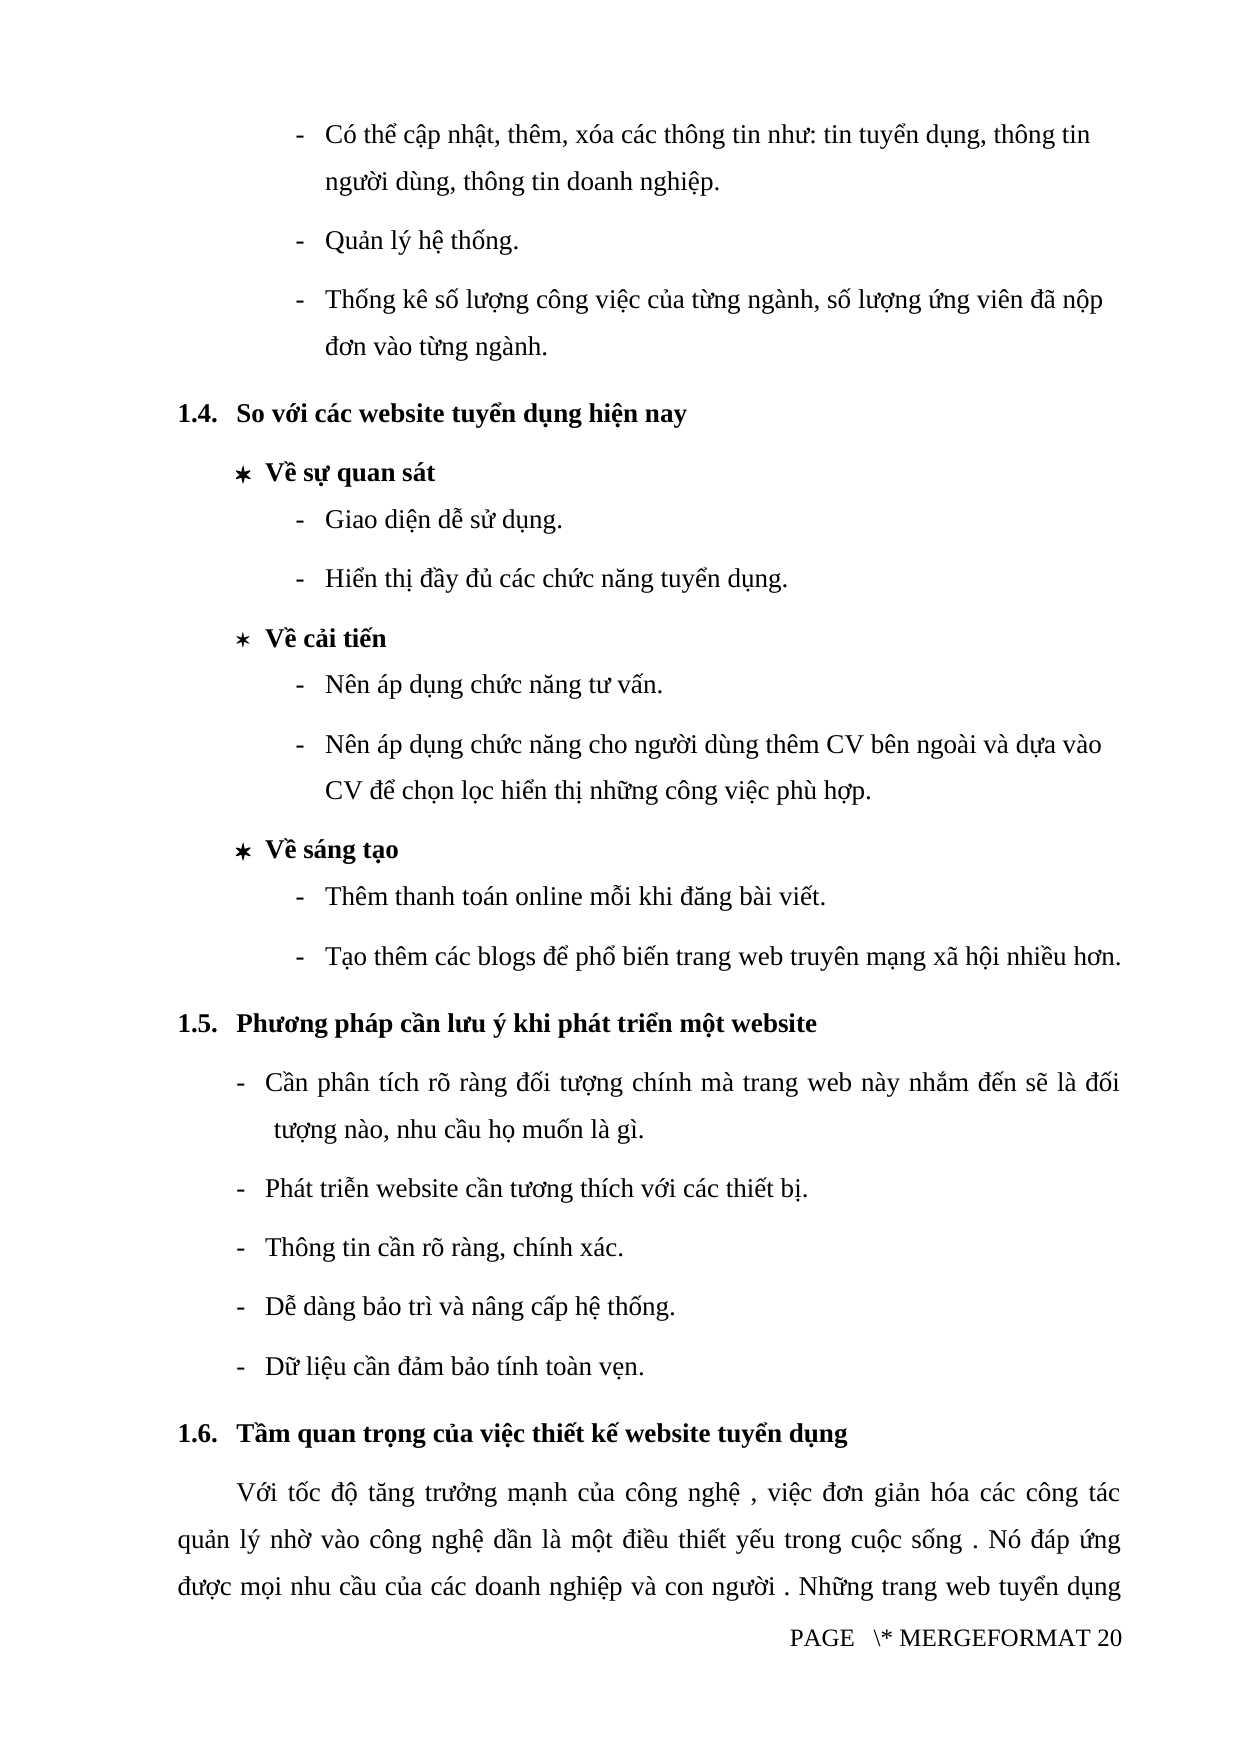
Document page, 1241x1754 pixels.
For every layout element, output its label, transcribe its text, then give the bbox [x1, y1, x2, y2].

text Có thể cập nhật, thêm, xóa các thông tin như: tin tuyển dụng, thông tin người dùng, thông tin doanh nghiệp. [295, 118, 1122, 196]
list Thông tin cần rõ ràng, chính xác. [236, 1231, 1122, 1262]
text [177, 1476, 1122, 1601]
text Nên áp dụng chức năng tư vấn. [295, 668, 1122, 700]
list Phát triễn website cần tương thích với các thiết bị. [236, 1172, 1122, 1203]
text Thống kê số lượng công việc của từng ngành, số lượng ứng viên đã nộp đơn vào từng ngành. [295, 283, 1122, 361]
subtitle Tầm quan trọng của việc thiết kế website tuyển dụng [177, 1417, 1122, 1448]
text Thêm thanh toán online mỗi khi đăng bài viết. [295, 880, 1122, 912]
text Quản lý hệ thống. [295, 224, 1122, 255]
list Về cải tiến [236, 622, 1122, 653]
list Cần phân tích rõ ràng đối tượng chính mà trang web này nhắm đến sẽ là đối tượng nào, nhu cầu họ muốn là gì. [236, 1066, 1122, 1144]
list Dữ liệu cần đảm bảo tính toàn vẹn. [236, 1349, 1122, 1381]
subtitle Phương pháp cần lưu ý khi phát triển một website [177, 1007, 1122, 1038]
subtitle So với các website tuyển dụng hiện nay [177, 397, 1122, 428]
text Tạo thêm các blogs để phổ biến trang web truyên mạng xã hội nhiều hơn. [295, 939, 1122, 971]
list Về sáng tạo [236, 833, 1122, 865]
list Dễ dàng bảo trì và nâng cấp hệ thống. [236, 1290, 1122, 1322]
text Giao diện dễ sử dụng. [295, 503, 1122, 534]
text Hiển thị đầy đủ các chức năng tuyển dụng. [295, 562, 1122, 594]
list Về sự quan sát [236, 456, 1122, 488]
text Nên áp dụng chức năng cho người dùng thêm CV bên ngoài và dựa vào CV để chọn lọc hiển thị những công việc phù hợp. [295, 728, 1122, 806]
